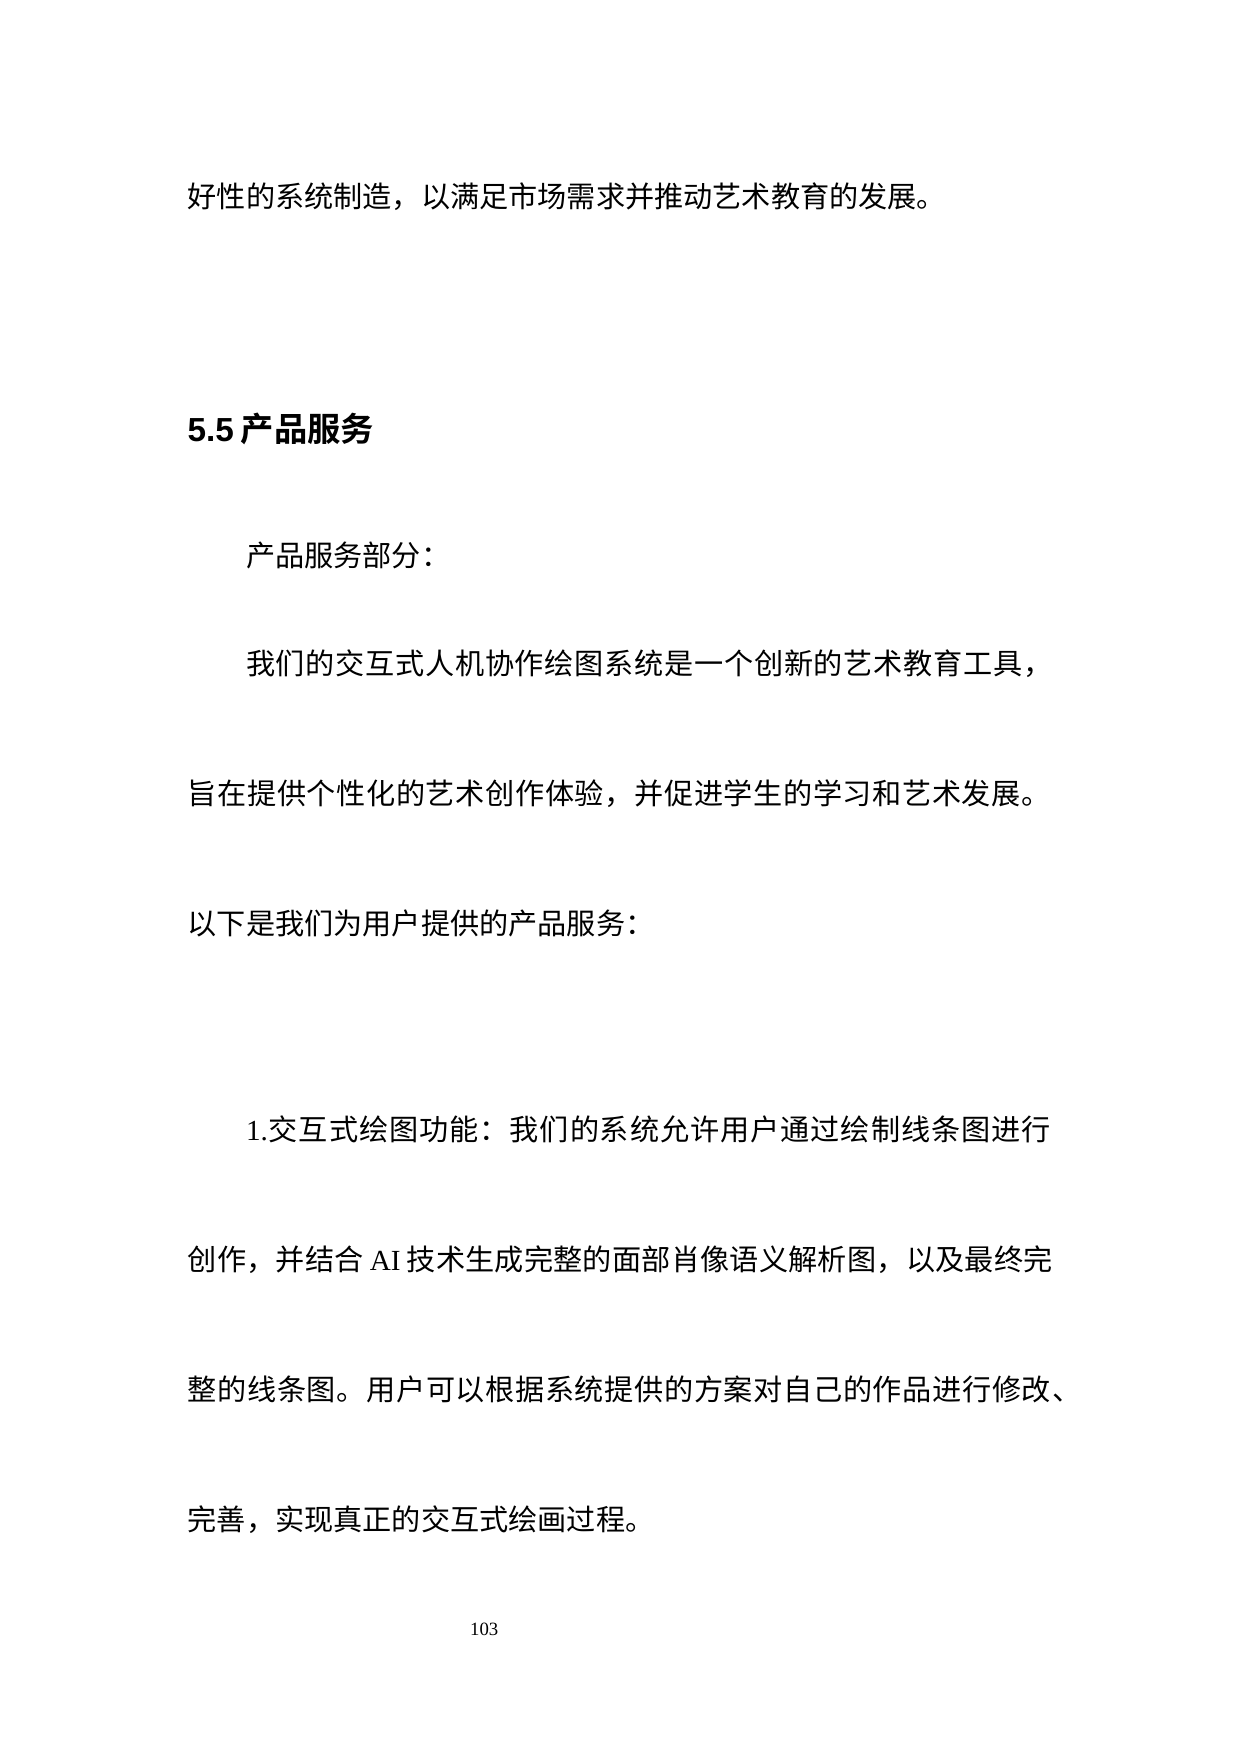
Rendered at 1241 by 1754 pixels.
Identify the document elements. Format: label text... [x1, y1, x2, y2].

text 我们的交互式人机协作绘图系统是一个创新的艺术教育工具，旨在提供个性化的艺术创作体验，并促进学生的学习和艺术发展。以下是我们为用户提供的产品服务： [187, 629, 1053, 954]
text 产品服务部分： [187, 522, 1053, 587]
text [187, 162, 1053, 227]
subtitle 5.5产品服务 [187, 395, 1053, 460]
text 1.交互式绘图功能：我们的系统允许用户通过绘制线条图进行创作，并结合AI技术生成完整的面部肖像语义解析图，以及最终完整的线条图。用户可以根据系统提供的方案对自己的作品进行修改、完善，实现真正的交互式绘画过程。 [187, 1095, 1053, 1550]
